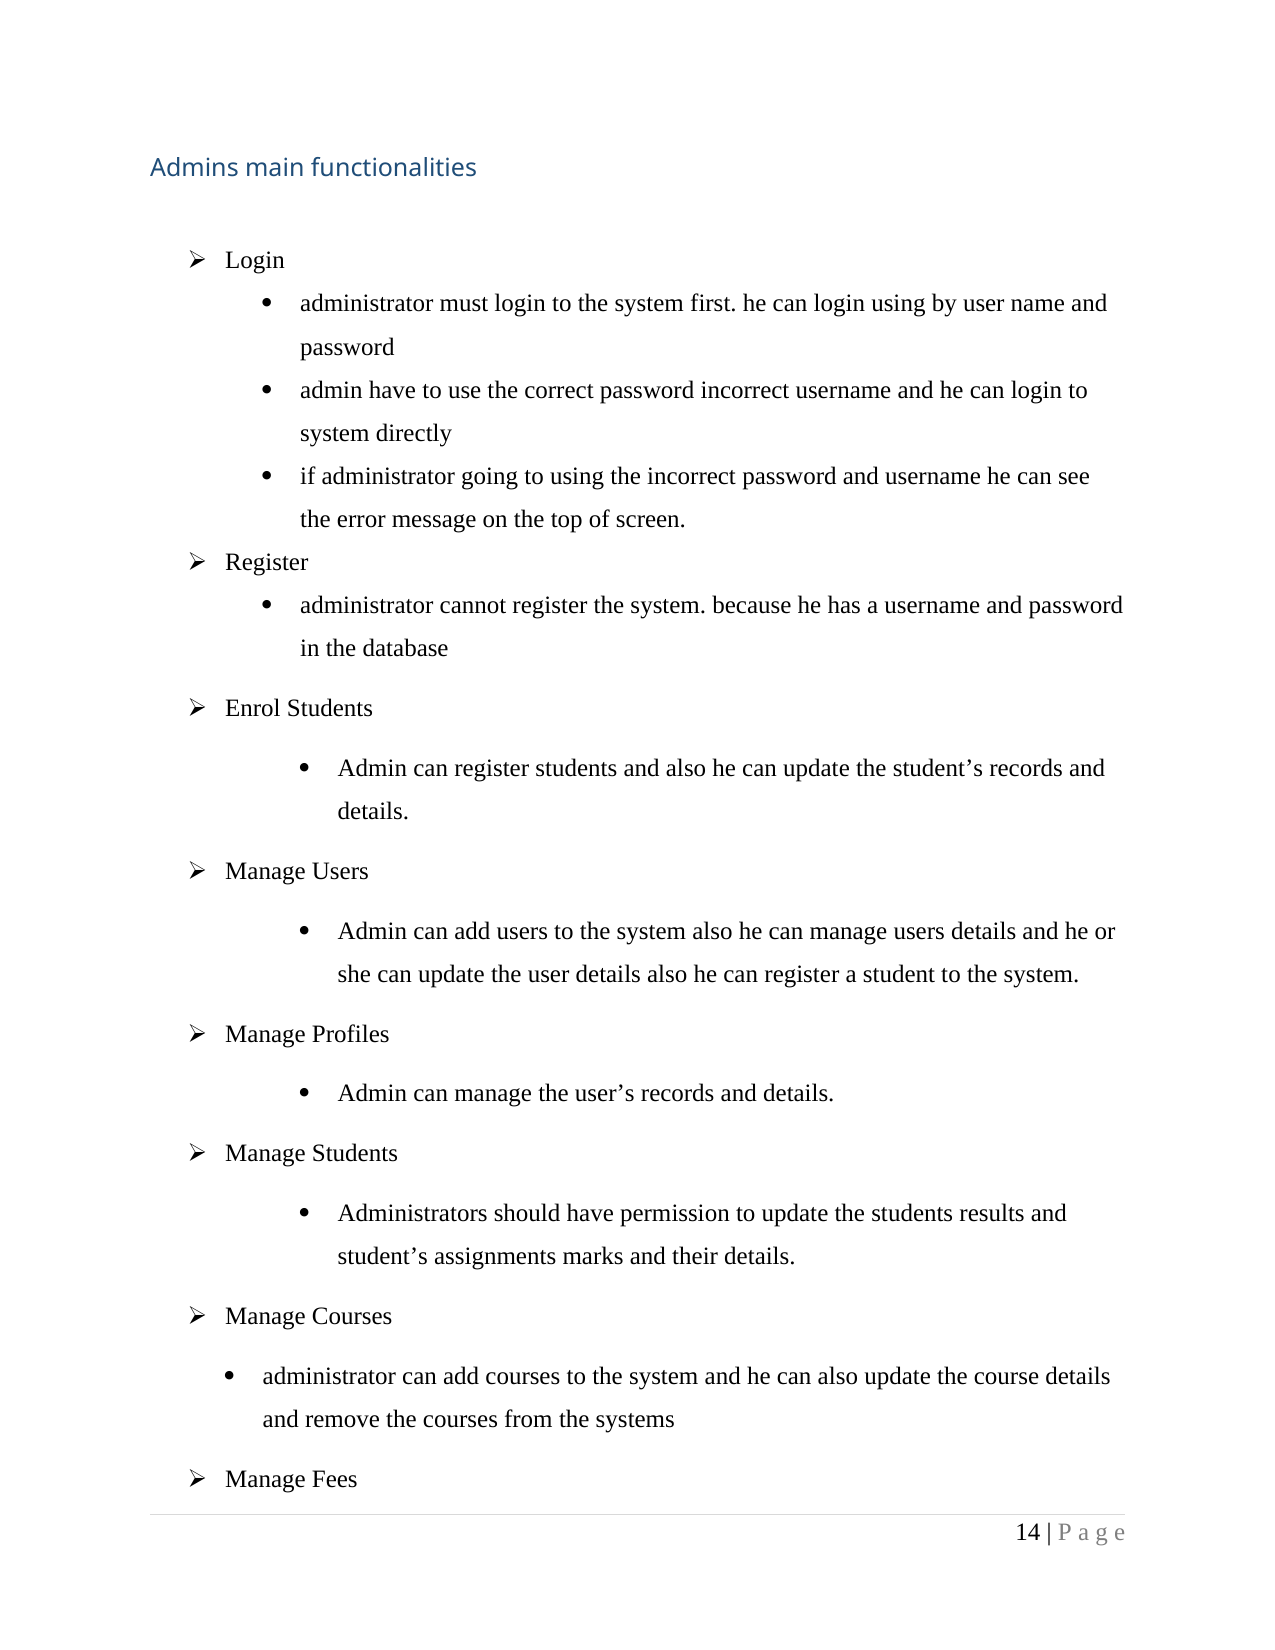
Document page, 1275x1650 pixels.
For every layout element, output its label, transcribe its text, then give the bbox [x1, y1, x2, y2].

list Administrators should have permission to update the students results and student’s assignments marks and their details. [300, 1198, 1125, 1270]
list Manage Users [187, 856, 1125, 885]
list administrator can add courses to the system and he can also update the course details and remove the courses from the systems [225, 1361, 1125, 1433]
list Admin can add users to the system also he can manage users details and he or she can update the user details also he can register a student to the system. [300, 916, 1125, 988]
list Enrol Students [187, 693, 1125, 722]
list admin have to use the correct password incorrect username and he can login to system directly [262, 375, 1125, 447]
list if administrator going to using the incorrect password and username he can see the error message on the top of screen. [262, 461, 1125, 533]
subtitle Admins main functionalities [150, 150, 1125, 184]
list Admin can register students and also he can update the student’s records and details. [300, 753, 1125, 825]
list Admin can manage the user’s records and details. [300, 1078, 1125, 1107]
list Manage Courses [187, 1301, 1125, 1330]
list Manage Students [187, 1138, 1125, 1167]
list administrator must login to the system first. he can login using by user name and password [262, 288, 1125, 360]
list Login [187, 245, 1125, 274]
list Manage Profiles [187, 1019, 1125, 1047]
list Register [187, 547, 1125, 576]
list administrator cannot register the system. because he has a username and password in the database [262, 590, 1125, 662]
list Manage Fees [187, 1464, 1125, 1492]
